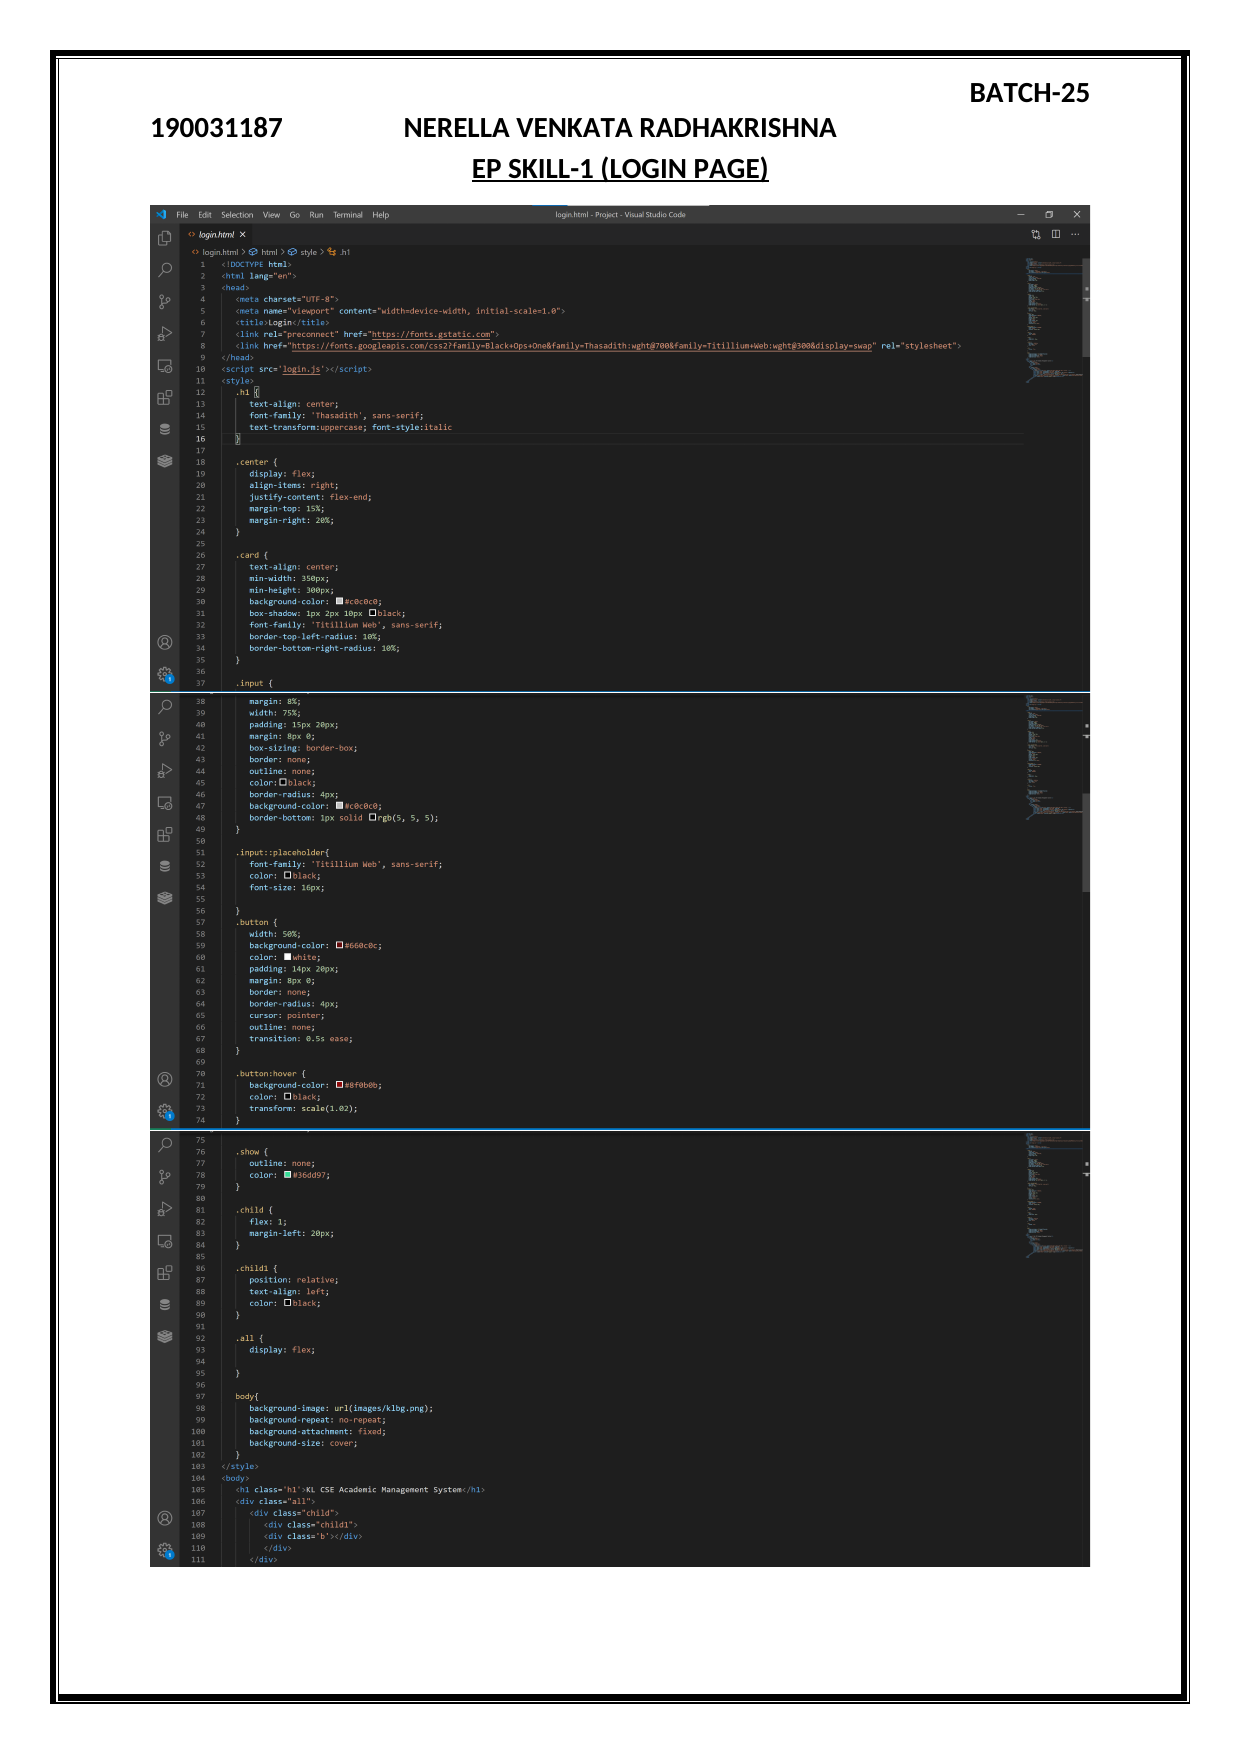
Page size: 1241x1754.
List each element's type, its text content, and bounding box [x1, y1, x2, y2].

picture [150, 205, 1091, 692]
picture [150, 1131, 1091, 1567]
text EP SKILL-1 (LOGIN PAGE) [150, 150, 1090, 186]
picture [150, 693, 1091, 1130]
